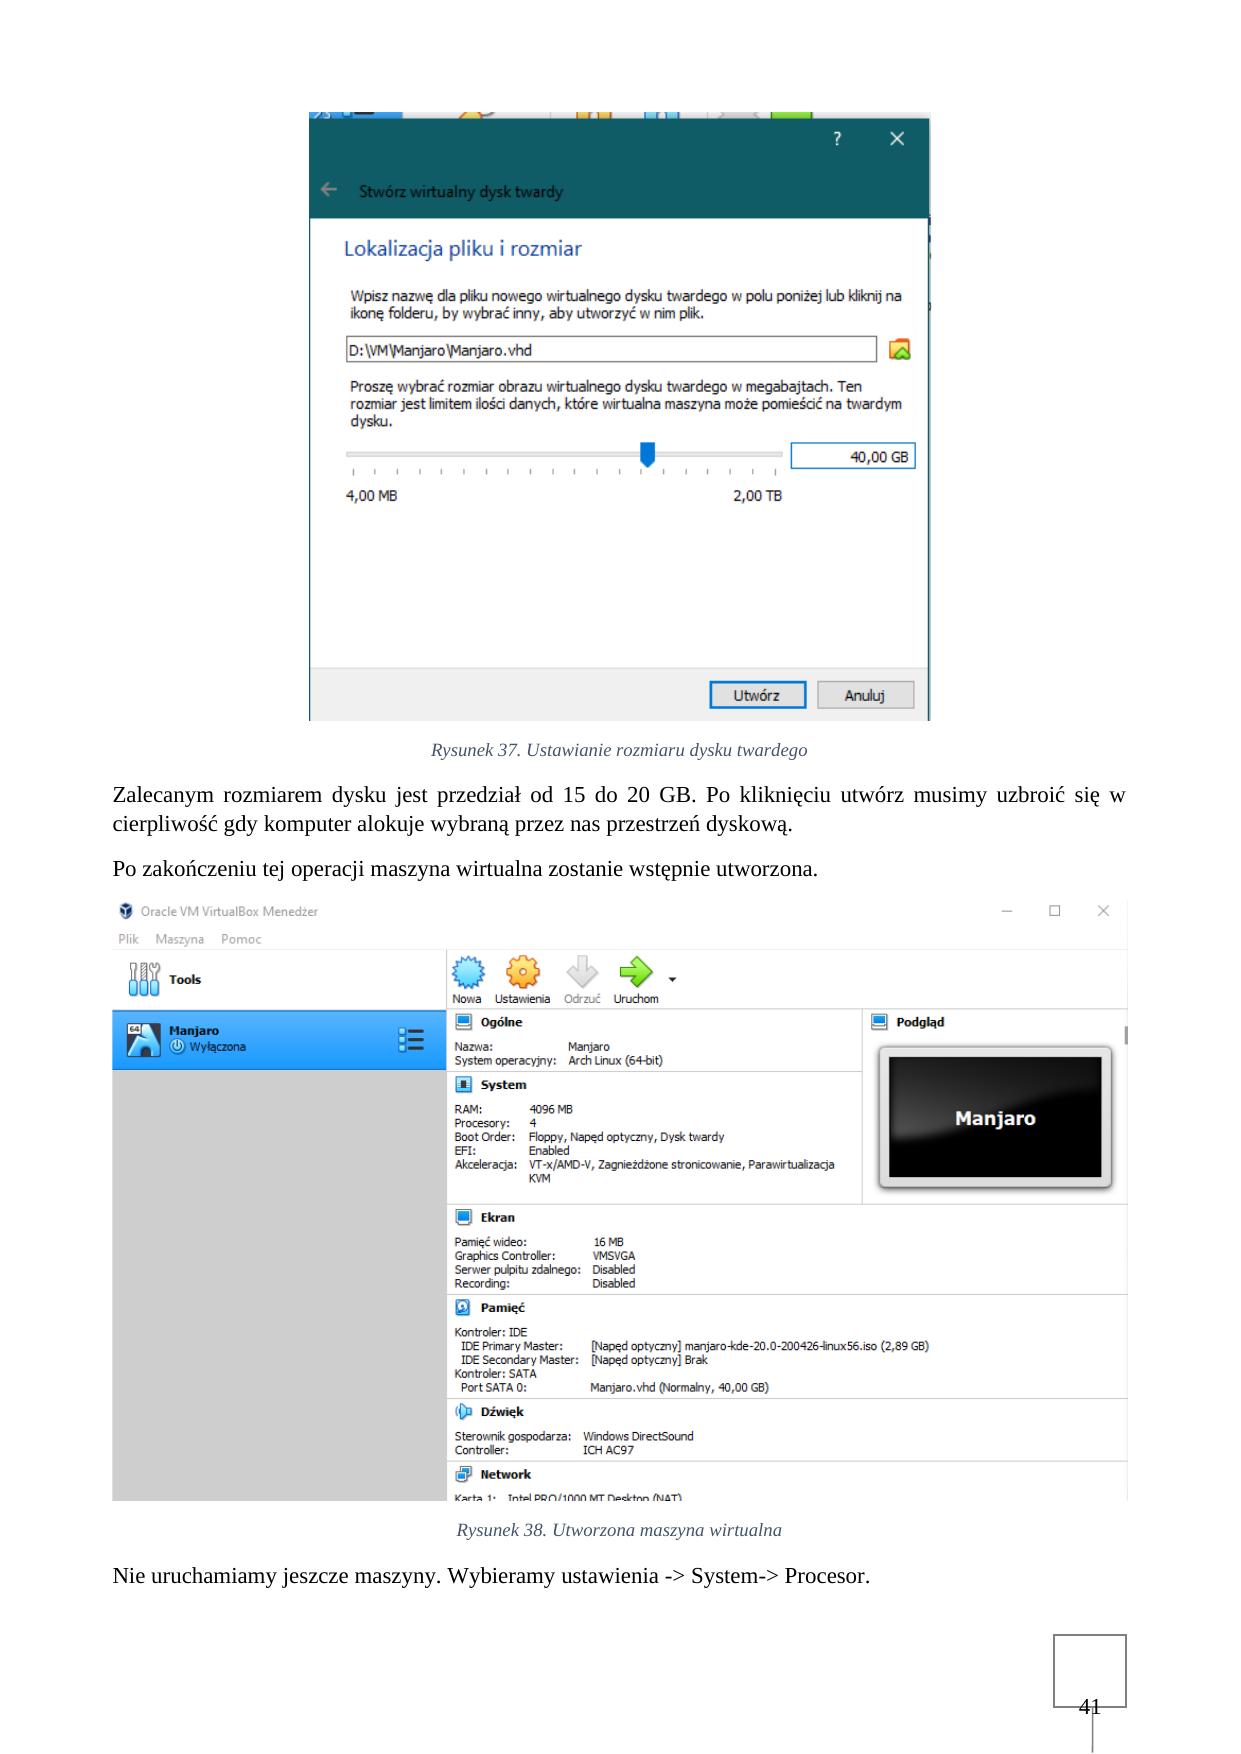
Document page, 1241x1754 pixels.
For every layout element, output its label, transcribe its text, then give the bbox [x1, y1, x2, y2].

text Rysunek 38. Utworzona maszyna wirtualna [112, 1519, 1128, 1541]
picture [112, 900, 1128, 1501]
text Rysunek 37. Ustawianie rozmiaru dysku twardego [112, 739, 1128, 760]
text Po zakończeniu tej operacji maszyna wirtualna zostanie wstępnie utworzona. [112, 855, 1128, 881]
picture [309, 112, 932, 721]
text Nie uruchamiamy jeszcze maszyny. Wybieramy ustawienia -> System-> Procesor. [112, 1562, 1128, 1588]
text Zalecanym rozmiarem dysku jest przedział od 15 do 20 GB. Po kliknięciu utwórz musimy uzbroić się w cierpliwość gdy komputer alokuje wybraną przez nas przestrzeń dyskową. [112, 781, 1128, 836]
